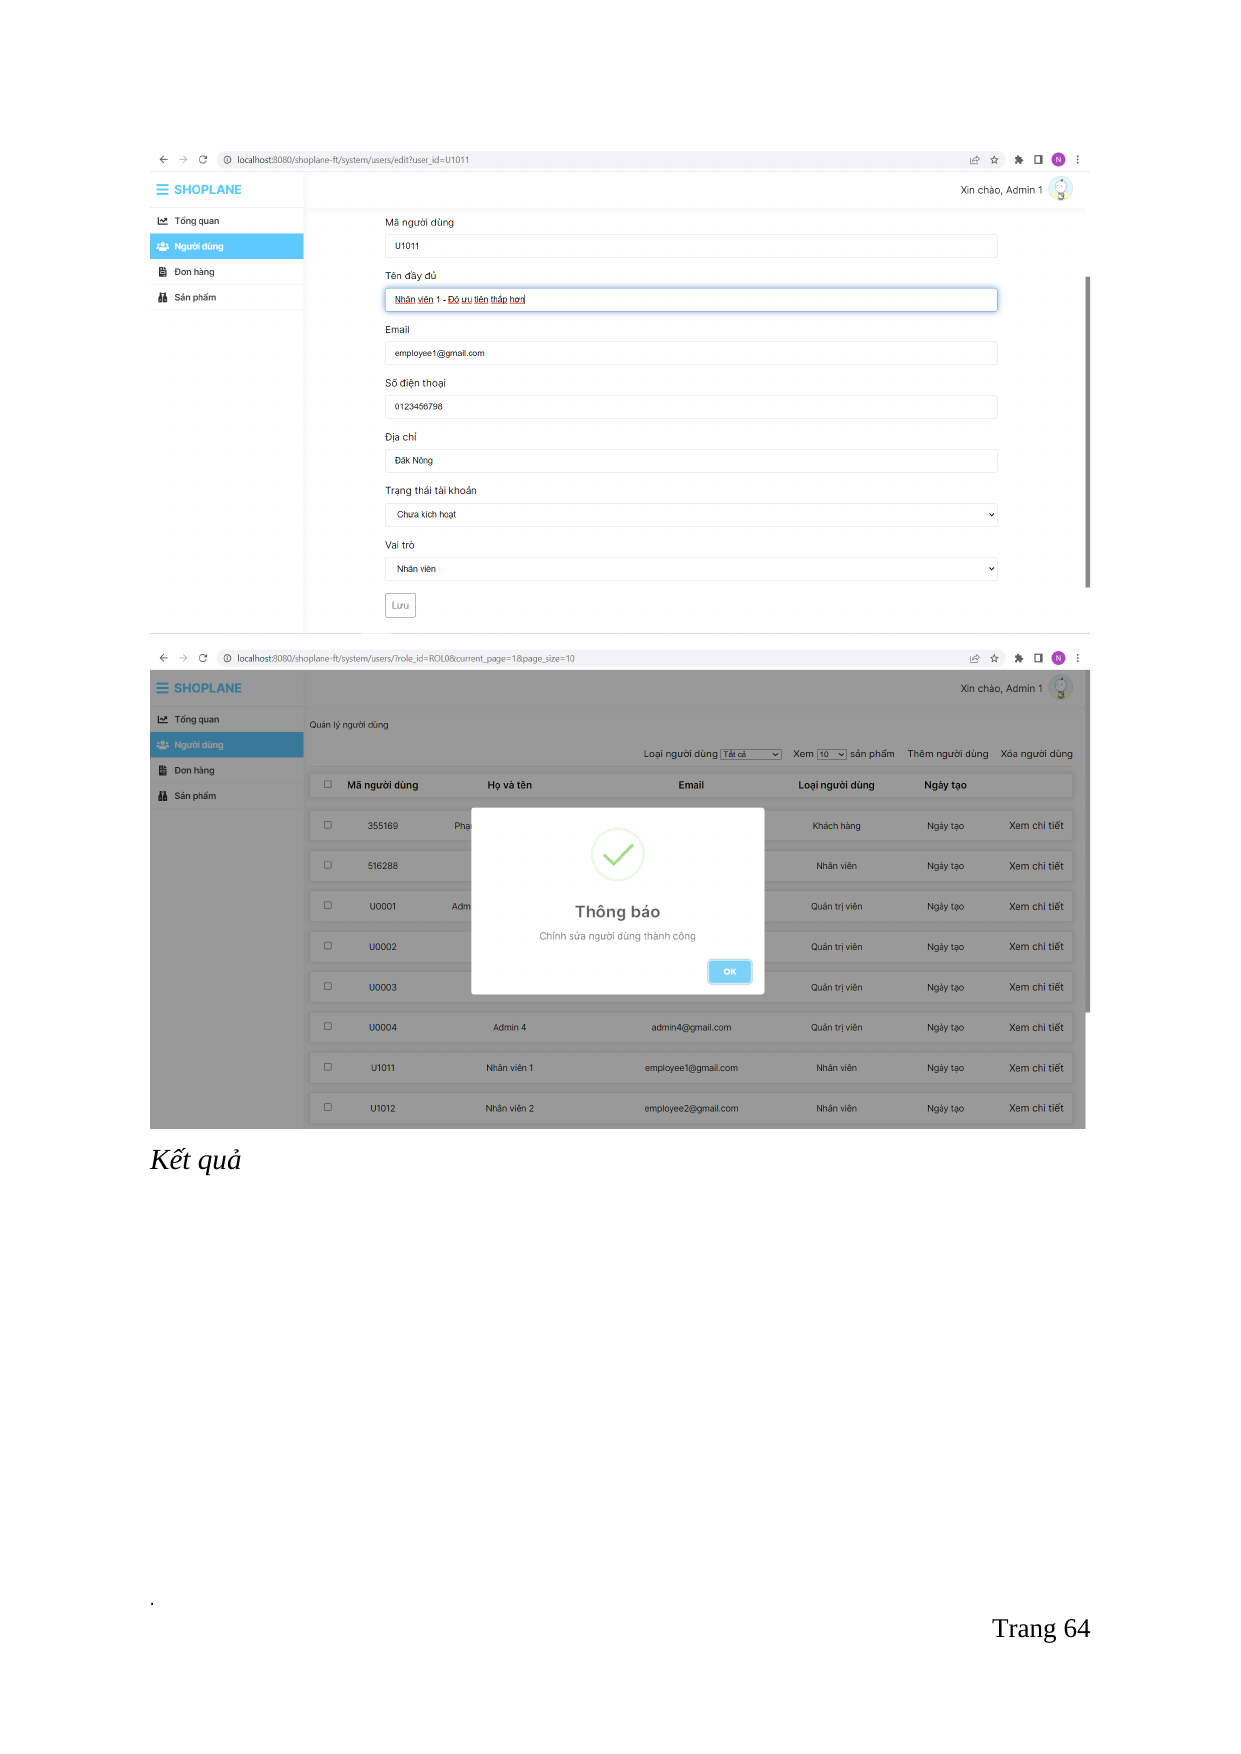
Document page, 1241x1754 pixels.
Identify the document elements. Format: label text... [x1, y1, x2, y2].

picture [150, 150, 1091, 634]
text Kết quả [150, 1142, 1090, 1176]
picture [150, 647, 1091, 1129]
